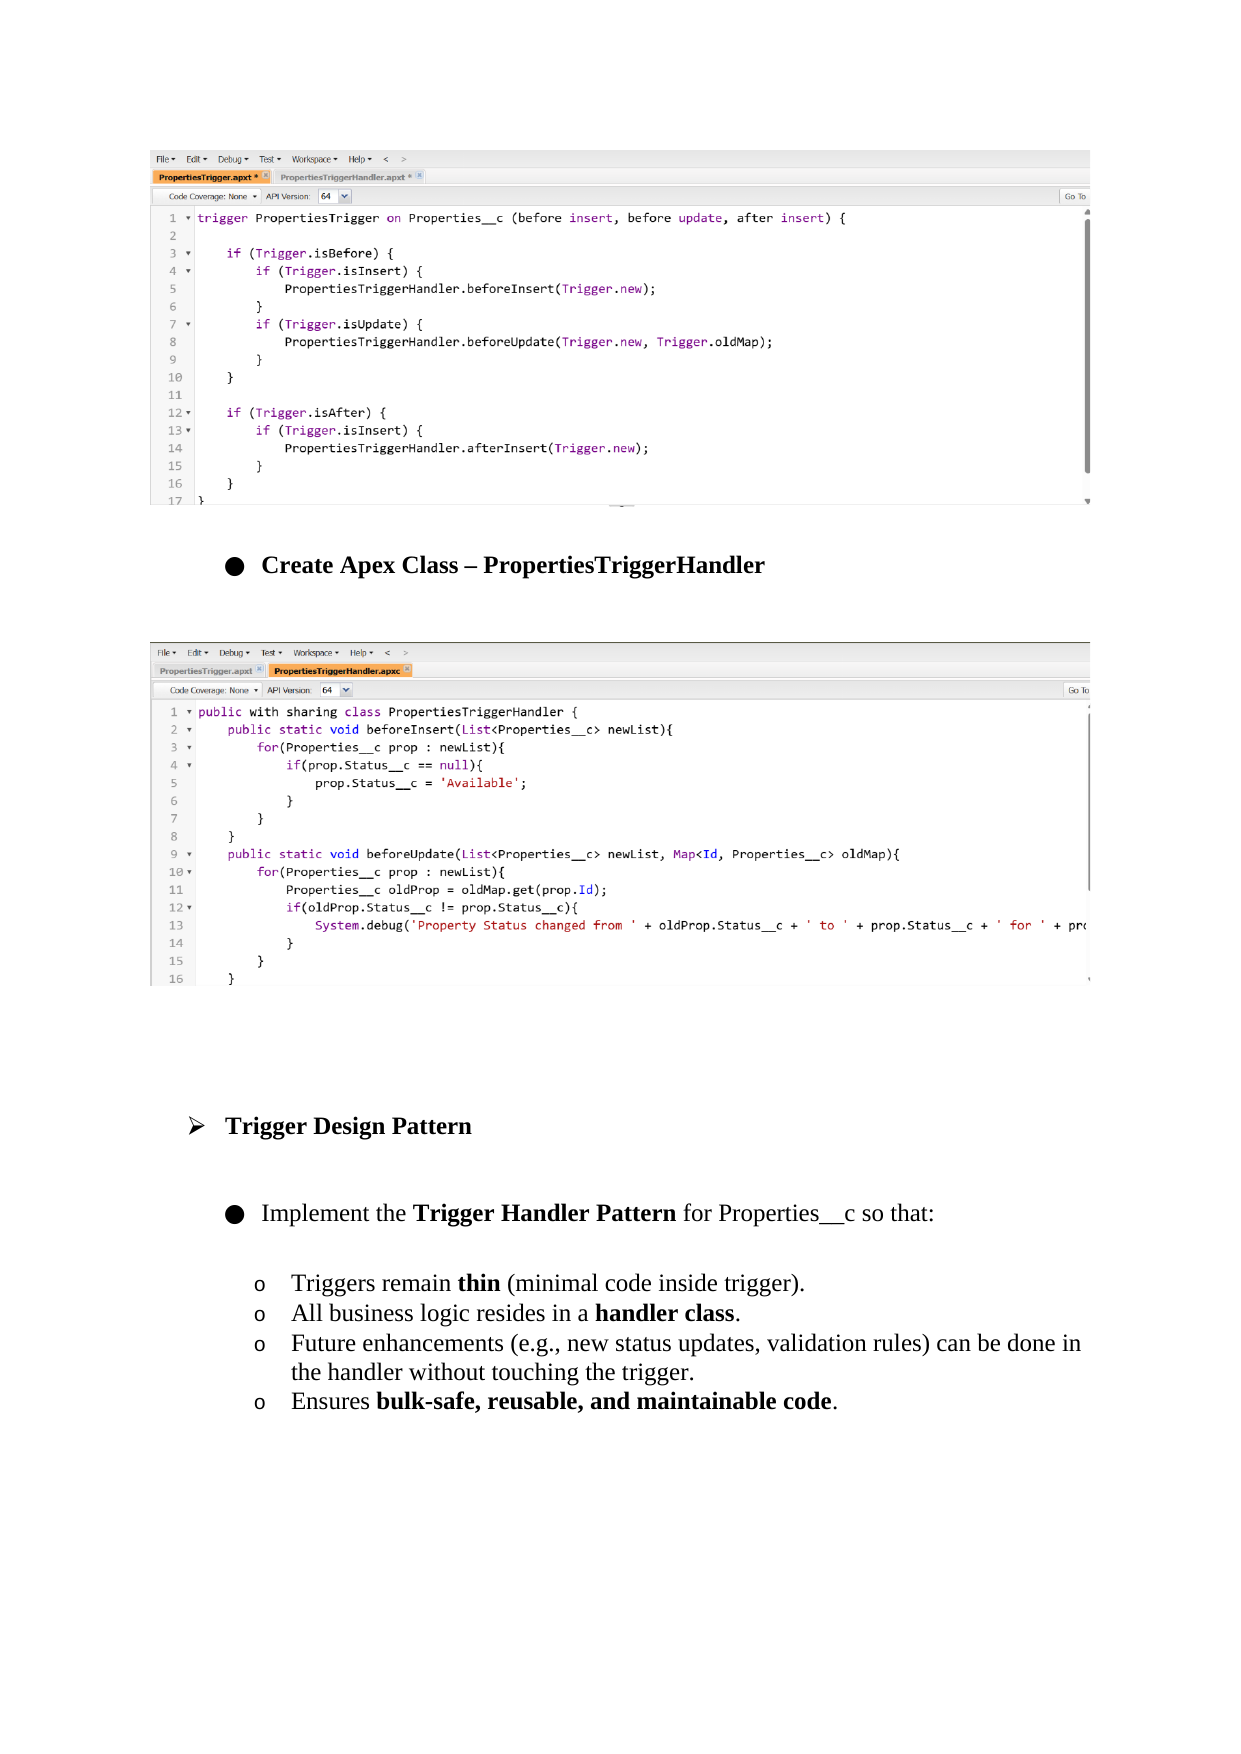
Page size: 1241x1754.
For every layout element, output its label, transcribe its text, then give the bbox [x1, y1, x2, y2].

list Future enhancements (e.g., new status updates, validation rules) can be done in the handler without touching the trigger. [253, 1328, 1090, 1386]
picture [150, 150, 1091, 507]
picture [150, 642, 1091, 986]
list Implement the Trigger Handler Pattern for Properties__c so that: [224, 1184, 1090, 1235]
list Triggers remain thin (minimal code inside trigger). [253, 1268, 1090, 1298]
list All business logic resides in a handler class. [253, 1298, 1090, 1328]
list Trigger Design Pattern [187, 1098, 1090, 1149]
subtitle Create Apex Class – PropertiesTriggerHandler [224, 536, 1090, 587]
list Ensures bulk-safe, reusable, and maintainable code. [253, 1386, 1090, 1416]
